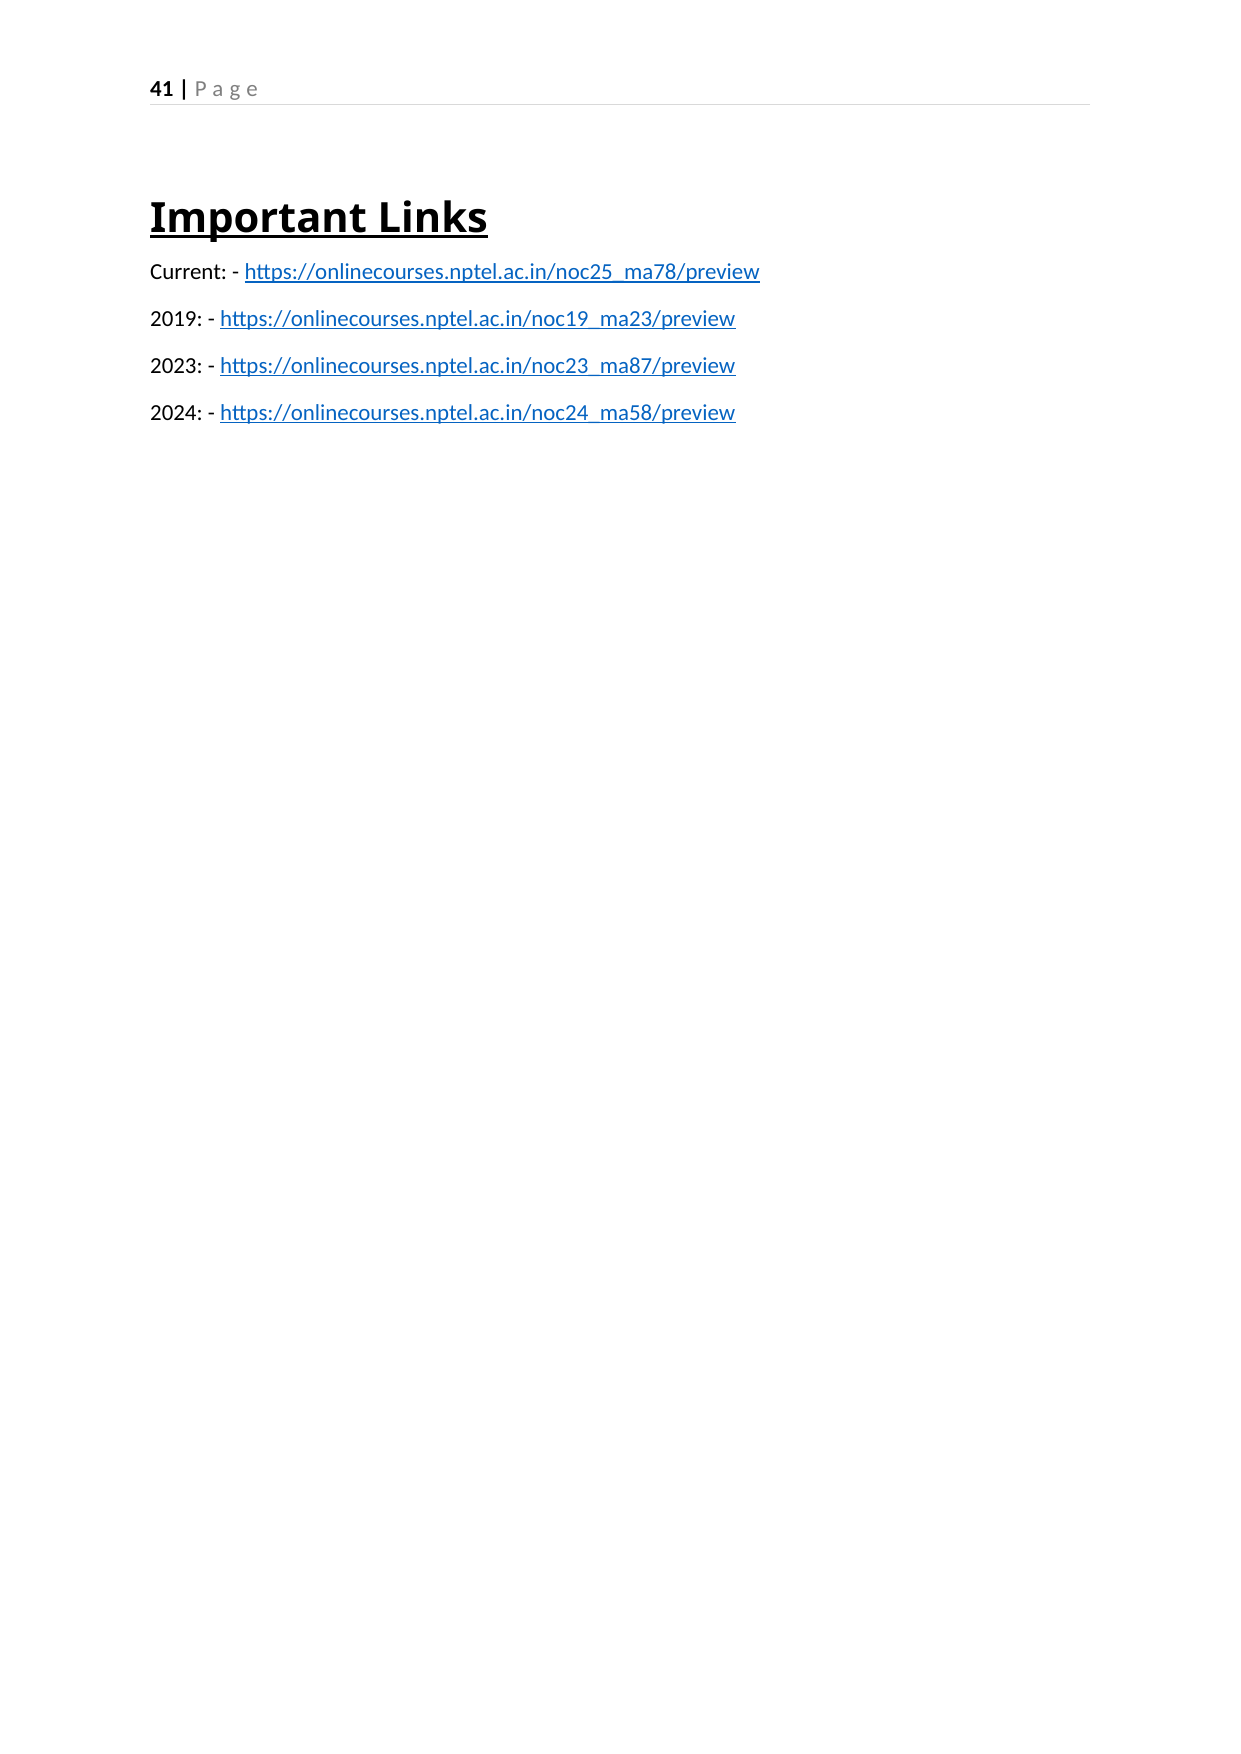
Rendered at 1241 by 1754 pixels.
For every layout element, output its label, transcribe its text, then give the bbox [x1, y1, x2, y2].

text 2019: - https://onlinecourses.nptel.ac.in/noc19_ma23/preview [150, 304, 1090, 332]
text Current: - https://onlinecourses.nptel.ac.in/noc25_ma78/preview [150, 257, 1090, 285]
text 2023: - https://onlinecourses.nptel.ac.in/noc23_ma87/preview [150, 351, 1090, 379]
subtitle Important Links [150, 187, 1090, 244]
text 2024: - https://onlinecourses.nptel.ac.in/noc24_ma58/preview [150, 398, 1090, 426]
